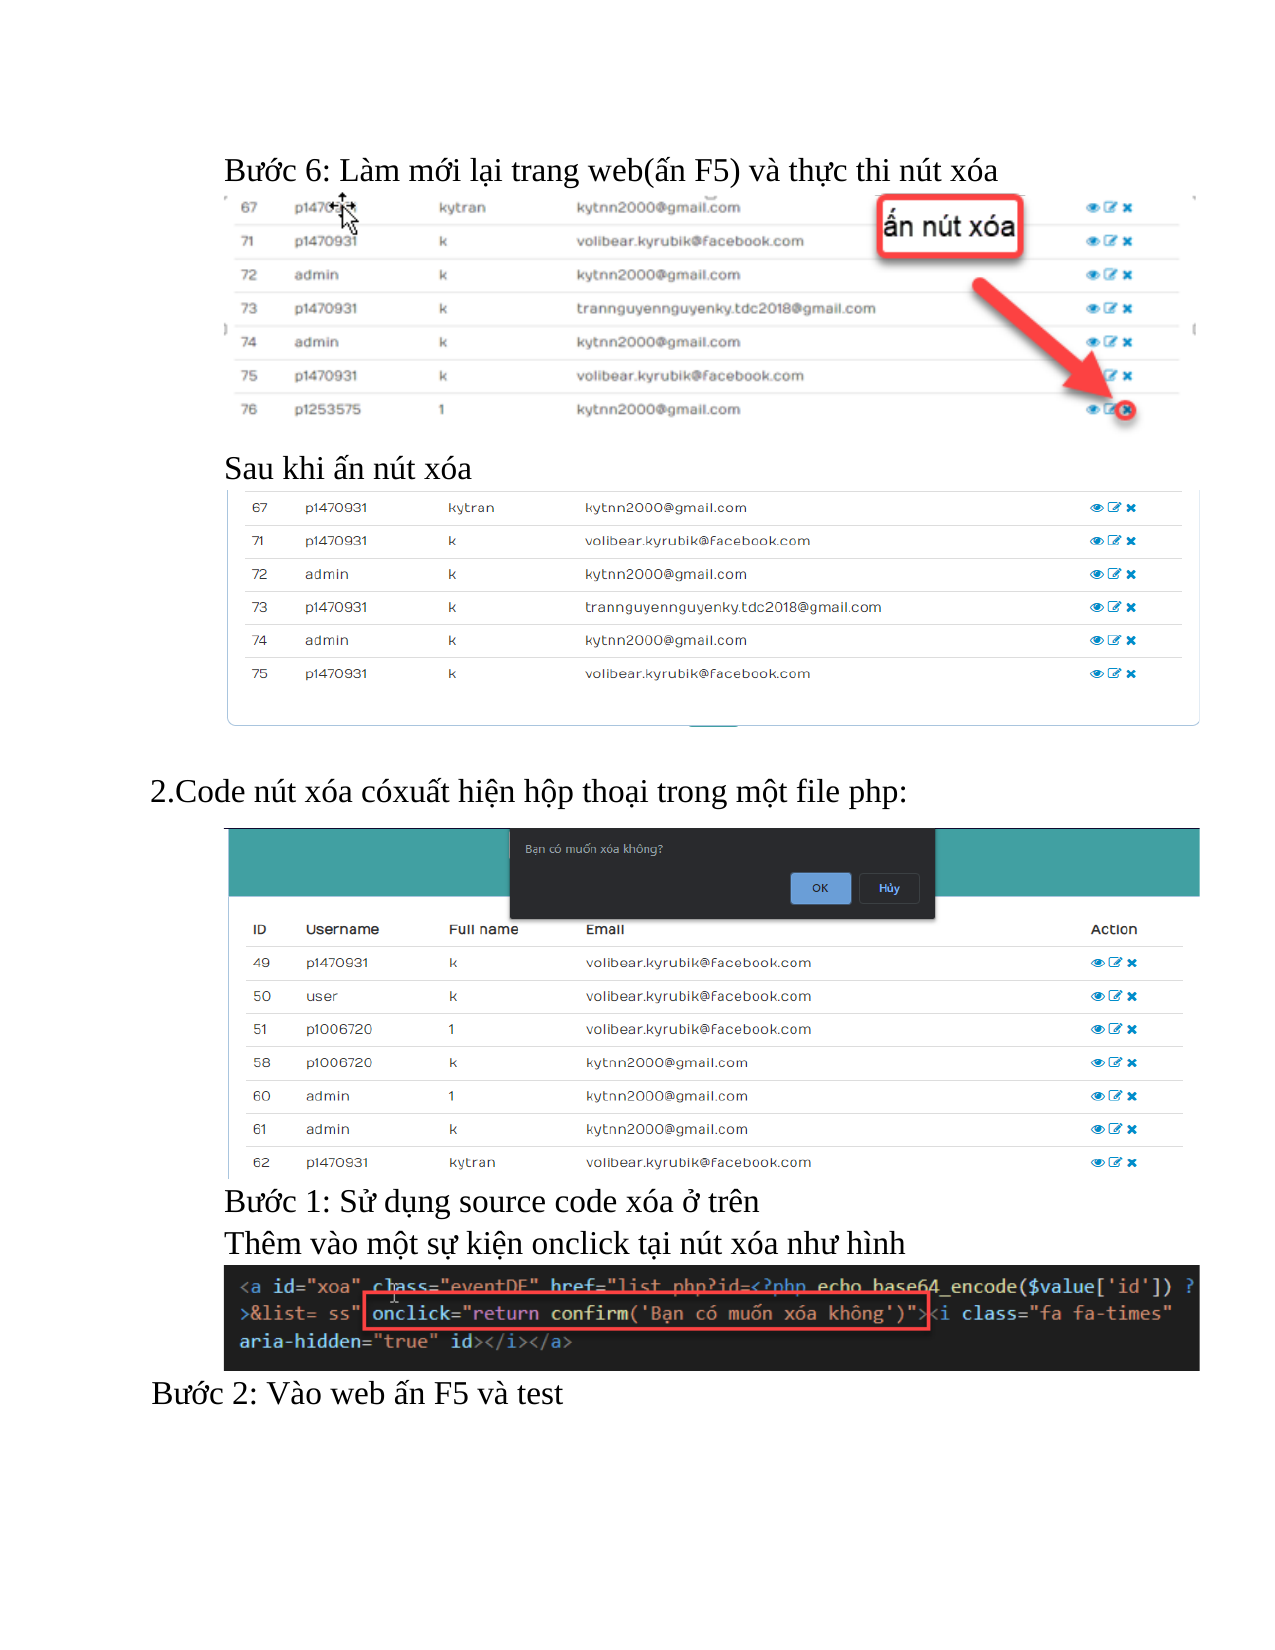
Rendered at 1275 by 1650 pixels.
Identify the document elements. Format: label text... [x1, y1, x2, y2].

picture [223, 490, 1200, 727]
list Thêm vào một sự kiện onclick tại nút xóa như hình [224, 1224, 1125, 1262]
text 2.Code nút xóa cóxuất hiện hộp thoại trong một file php: [150, 772, 1125, 810]
text Bước 2: Vào web ấn F5 và test [150, 1373, 1125, 1412]
list Bước 6: Làm mới lại trang web(ấn F5) và thực thi nút xóa [224, 150, 1125, 188]
list Sau khi ấn nút xóa [224, 448, 1125, 486]
picture [223, 192, 1196, 446]
picture [223, 1265, 1200, 1371]
list Bước 1: Sử dụng source code xóa ở trên [224, 1182, 1125, 1220]
picture [223, 828, 1200, 1179]
